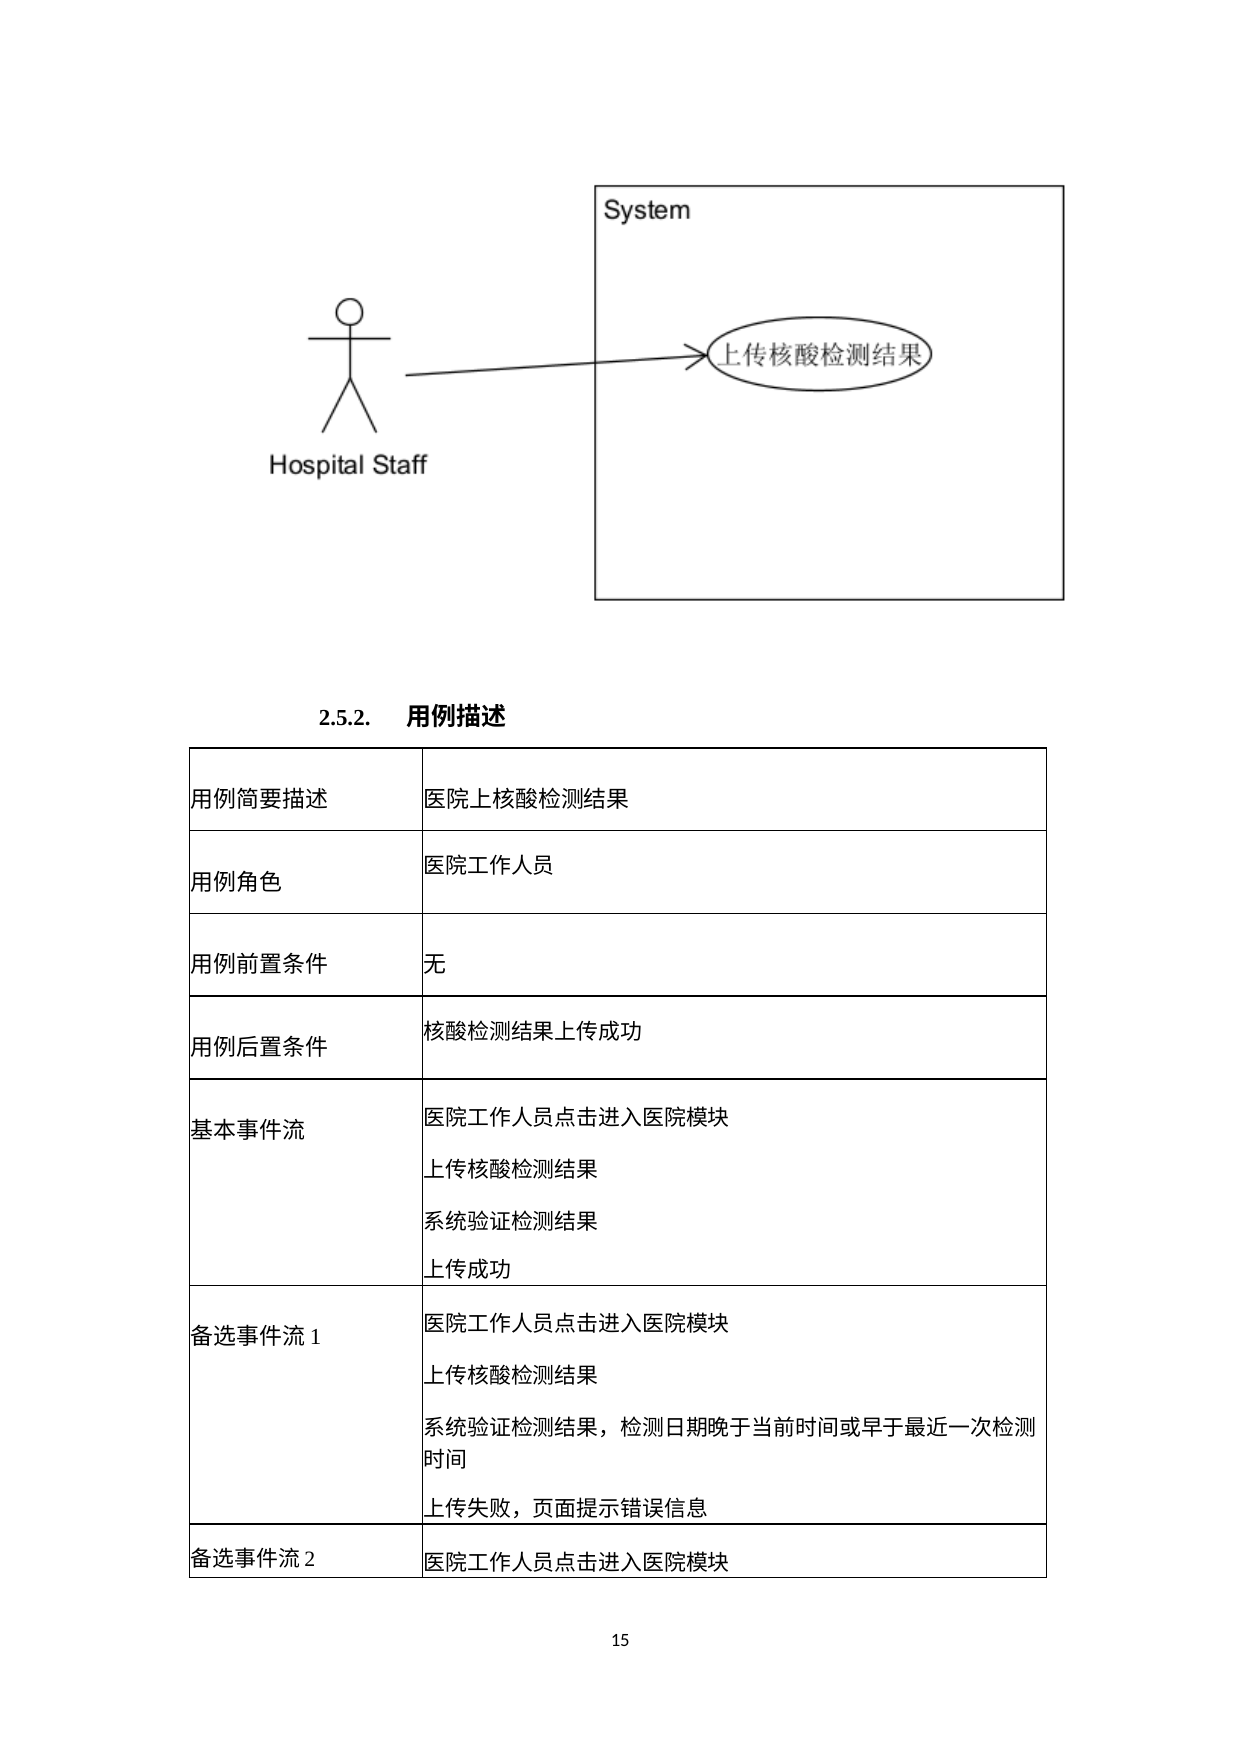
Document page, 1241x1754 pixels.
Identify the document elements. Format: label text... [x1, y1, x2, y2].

table_header 用例简要描述 [190, 749, 422, 830]
table_cell 核酸检测结果上传成功 [423, 997, 1046, 1078]
table_cell 用例后置条件 [190, 997, 422, 1078]
table_cell 医院工作人员 [423, 831, 1046, 913]
picture [231, 162, 1089, 610]
table_cell 医院工作人员点击进入医院模块 上传核酸检测结果 系统验证检测结果 上传成功 [423, 1080, 1046, 1284]
table_cell 基本事件流 [190, 1080, 422, 1284]
table_cell 无 [423, 914, 1046, 995]
table_header 医院上核酸检测结果 [423, 749, 1046, 830]
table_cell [423, 1525, 1046, 1577]
table_cell 医院工作人员点击进入医院模块 上传核酸检测结果 系统验证检测结果，检测日期晚于当前时间或早于最近一次检测时间 上传失败，页面提示错误信息 [423, 1286, 1046, 1523]
list 用例描述 [319, 682, 1053, 747]
table_cell 备选事件流2 [190, 1525, 422, 1577]
table_cell 用例角色 [190, 831, 422, 913]
table_cell 用例前置条件 [190, 914, 422, 995]
table_cell 备选事件流1 [190, 1286, 422, 1523]
